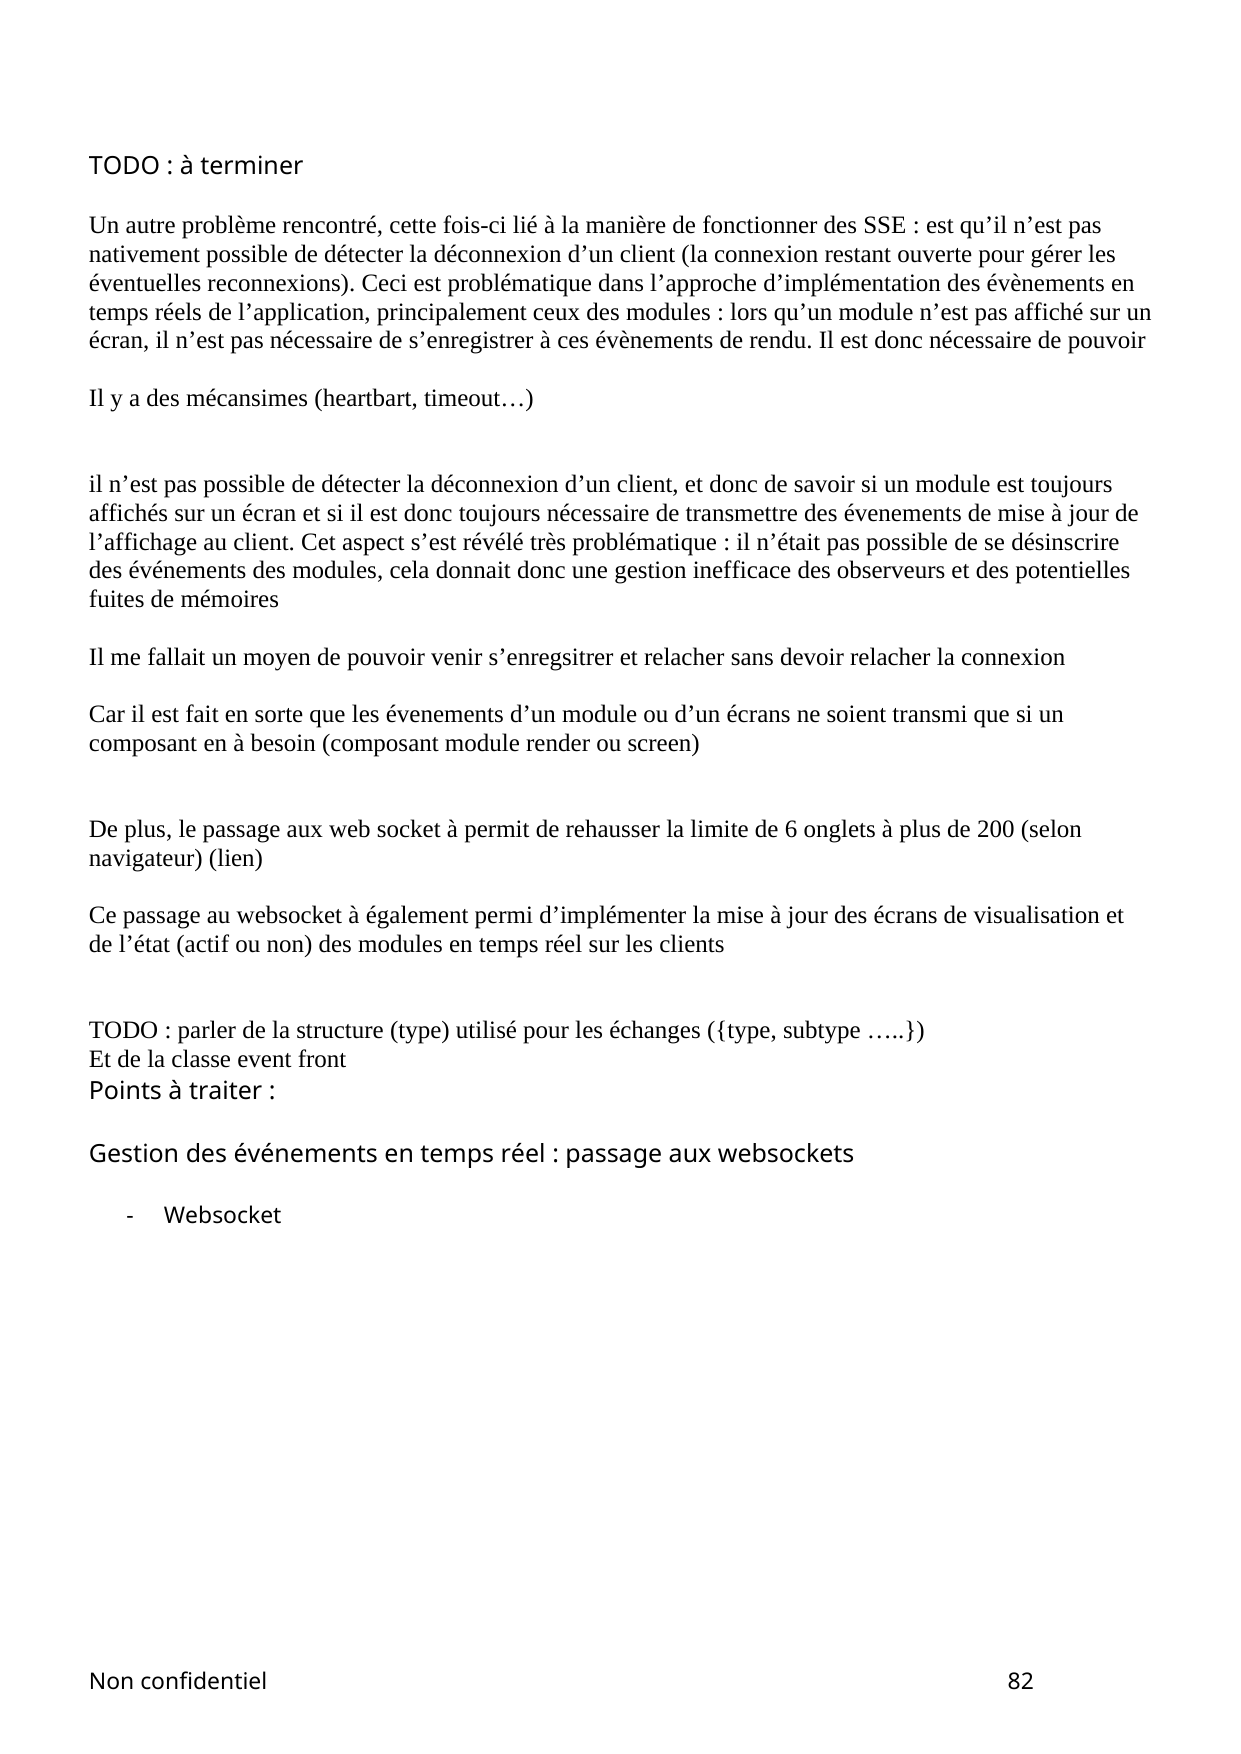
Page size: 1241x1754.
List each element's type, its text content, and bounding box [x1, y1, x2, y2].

text Et de la classe event front [89, 1044, 1152, 1073]
text De plus, le passage aux web socket à permit de rehausser la limite de 6 onglets à plus de 200 (selon navigateur) (lien) [89, 814, 1152, 872]
text il n’est pas possible de détecter la déconnexion d’un client, et donc de savoir si un module est toujours affichés sur un écran et si il est donc toujours nécessaire de transmettre des évenements de mise à jour de l’affichage au client. Cet aspect s’est révélé très problématique : il n’était pas possible de se désinscrire des événements des modules, cela donnait donc une gestion inefficace des observeurs et des potentielles fuites de mémoires [89, 469, 1152, 613]
text Gestion des événements en temps réel : passage aux websockets [89, 1136, 1152, 1170]
text Il me fallait un moyen de pouvoir venir s’enregsitrer et relacher sans devoir relacher la connexion [89, 642, 1152, 671]
text TODO : parler de la structure (type) utilisé pour les échanges ({type, subtype …..}) [89, 1016, 1152, 1044]
text Car il est fait en sorte que les évenements d’un module ou d’un écrans ne soient transmi que si un composant en à besoin (composant module render ou screen) [89, 699, 1152, 757]
text TODO : à terminer [89, 148, 1152, 182]
text Ce passage au websocket à également permi d’implémenter la mise à jour des écrans de visualisation et de l’état (actif ou non) des modules en temps réel sur les clients [89, 901, 1152, 958]
text Il y a des mécansimes (heartbart, timeout…) [89, 383, 1152, 412]
text Un autre problème rencontré, cette fois-ci lié à la manière de fonctionner des SSE : est qu’il n’est pas nativement possible de détecter la déconnexion d’un client (la connexion restant ouverte pour gérer les éventuelles reconnexions). Ceci est problématique dans l’approche d’implémentation des évènements en temps réels de l’application, principalement ceux des modules : lors qu’un module n’est pas affiché sur un écran, il n’est pas nécessaire de s’enregistrer à ces évènements de rendu. Il est donc nécessaire de pouvoir [89, 211, 1152, 354]
list Websocket [126, 1199, 1152, 1230]
text Points à traiter : [89, 1073, 1152, 1107]
